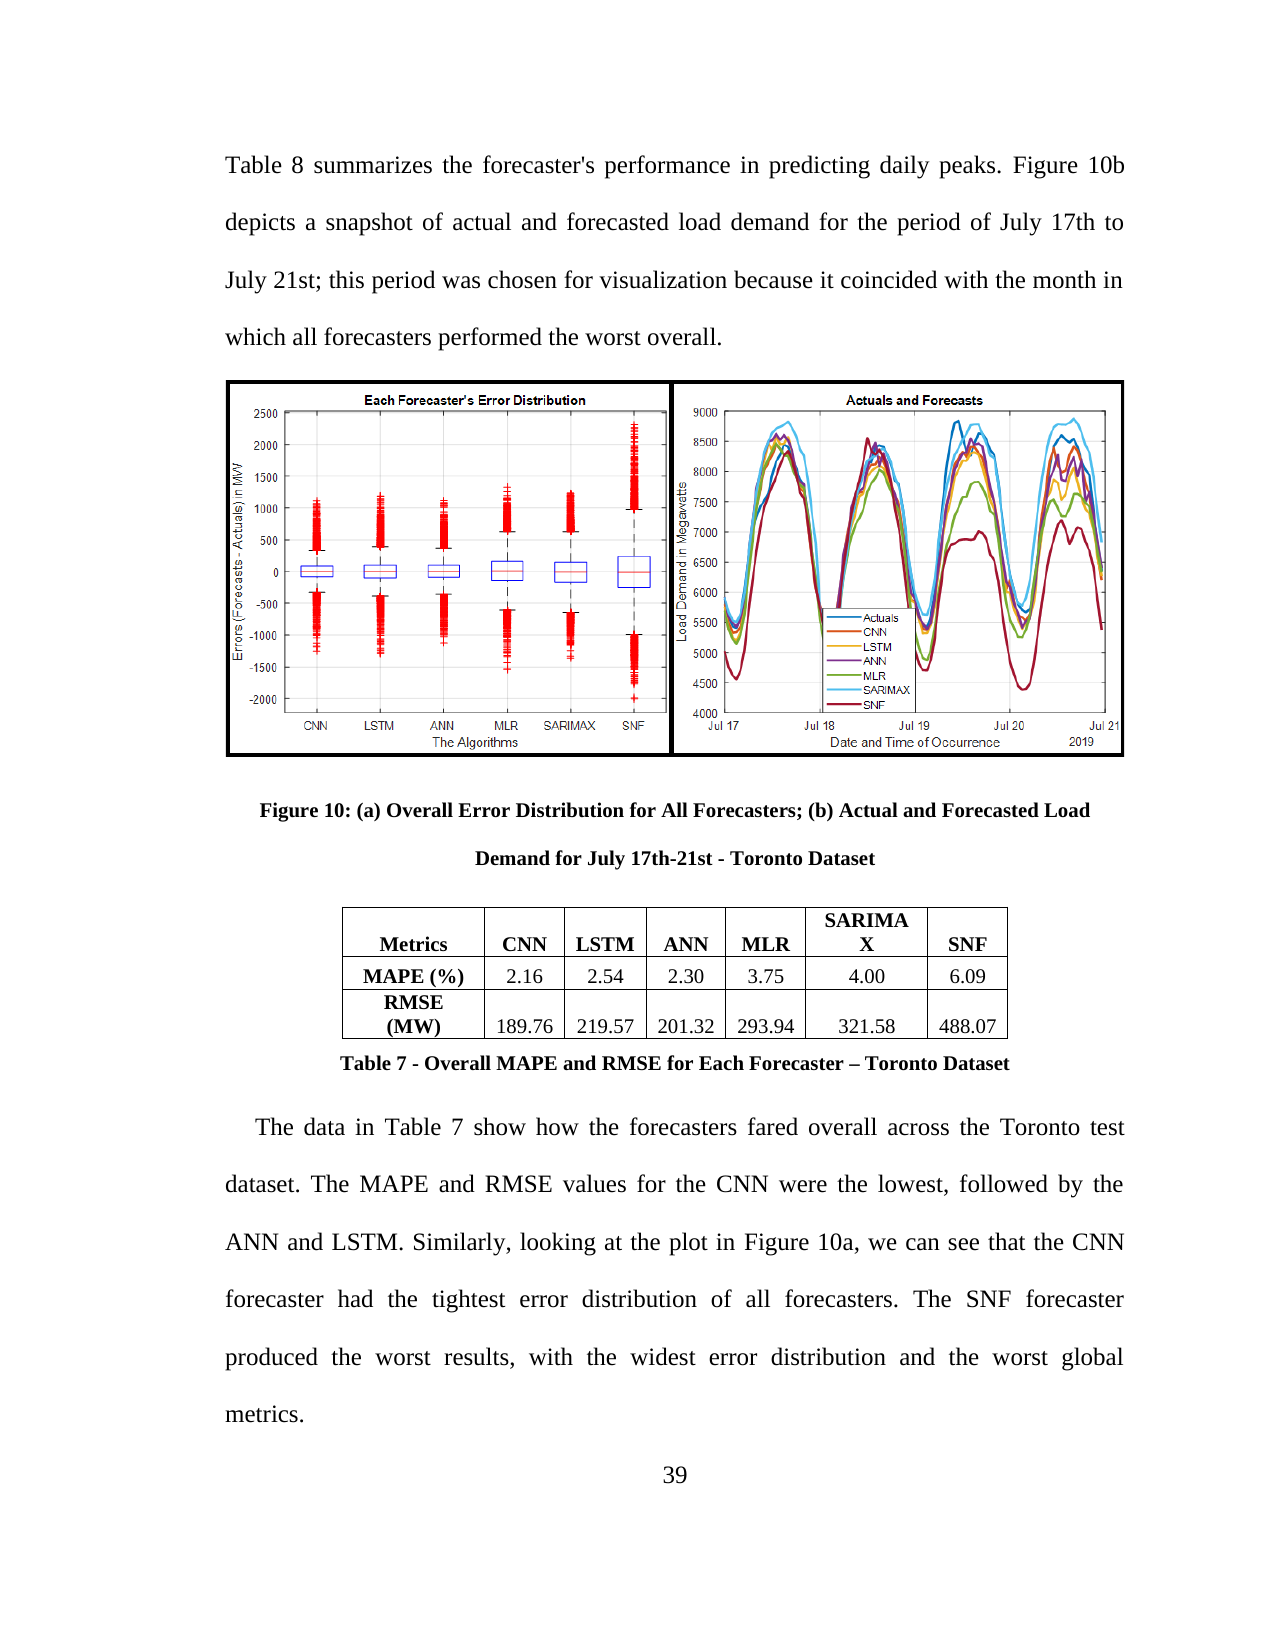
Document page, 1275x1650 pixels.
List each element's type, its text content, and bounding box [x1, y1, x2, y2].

table_cell 321.58 [806, 990, 927, 1038]
table_cell 201.32 [647, 990, 725, 1038]
table_header MLR [726, 908, 805, 956]
table_header SARIMAX [806, 908, 927, 956]
table_cell 3.75 [726, 957, 805, 988]
table_header ANN [647, 908, 725, 956]
table_cell 293.94 [726, 990, 805, 1038]
text Figure : (a) Overall Error Distribution for All Forecasters; (b) Actual and Forecasted Load Demand for July 17th-21st - Toronto Dataset [225, 798, 1125, 870]
table_cell 219.57 [565, 990, 646, 1038]
table_header LSTM [565, 908, 646, 956]
table_cell 4.00 [806, 957, 927, 988]
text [225, 150, 1125, 351]
table_cell 2.30 [647, 957, 725, 988]
table_header SNF [928, 908, 1007, 956]
table_cell 2.54 [565, 957, 646, 988]
table_header CNN [485, 908, 564, 956]
table_cell 488.07 [928, 990, 1007, 1038]
table_cell 189.76 [485, 990, 564, 1038]
table_cell MAPE (%) [343, 957, 484, 988]
text Table - Overall MAPE and RMSE for Each Forecaster – Toronto Dataset [225, 1051, 1125, 1075]
picture [225, 380, 1125, 757]
text The data in Table 7 show how the forecasters fared overall across the Toronto test dataset. The MAPE and RMSE values for the CNN were the lowest, followed by the ANN and LSTM. Similarly, looking at the plot in Figure 10a, we can see that the CNN forecaster had the tightest error distribution of all forecasters. The SNF forecaster produced the worst results, with the widest error distribution and the worst global metrics. [225, 1112, 1125, 1428]
table_cell 6.09 [928, 957, 1007, 988]
table_header Metrics [343, 908, 484, 956]
table_cell RMSE (MW) [343, 990, 484, 1038]
table_cell 2.16 [485, 957, 564, 988]
